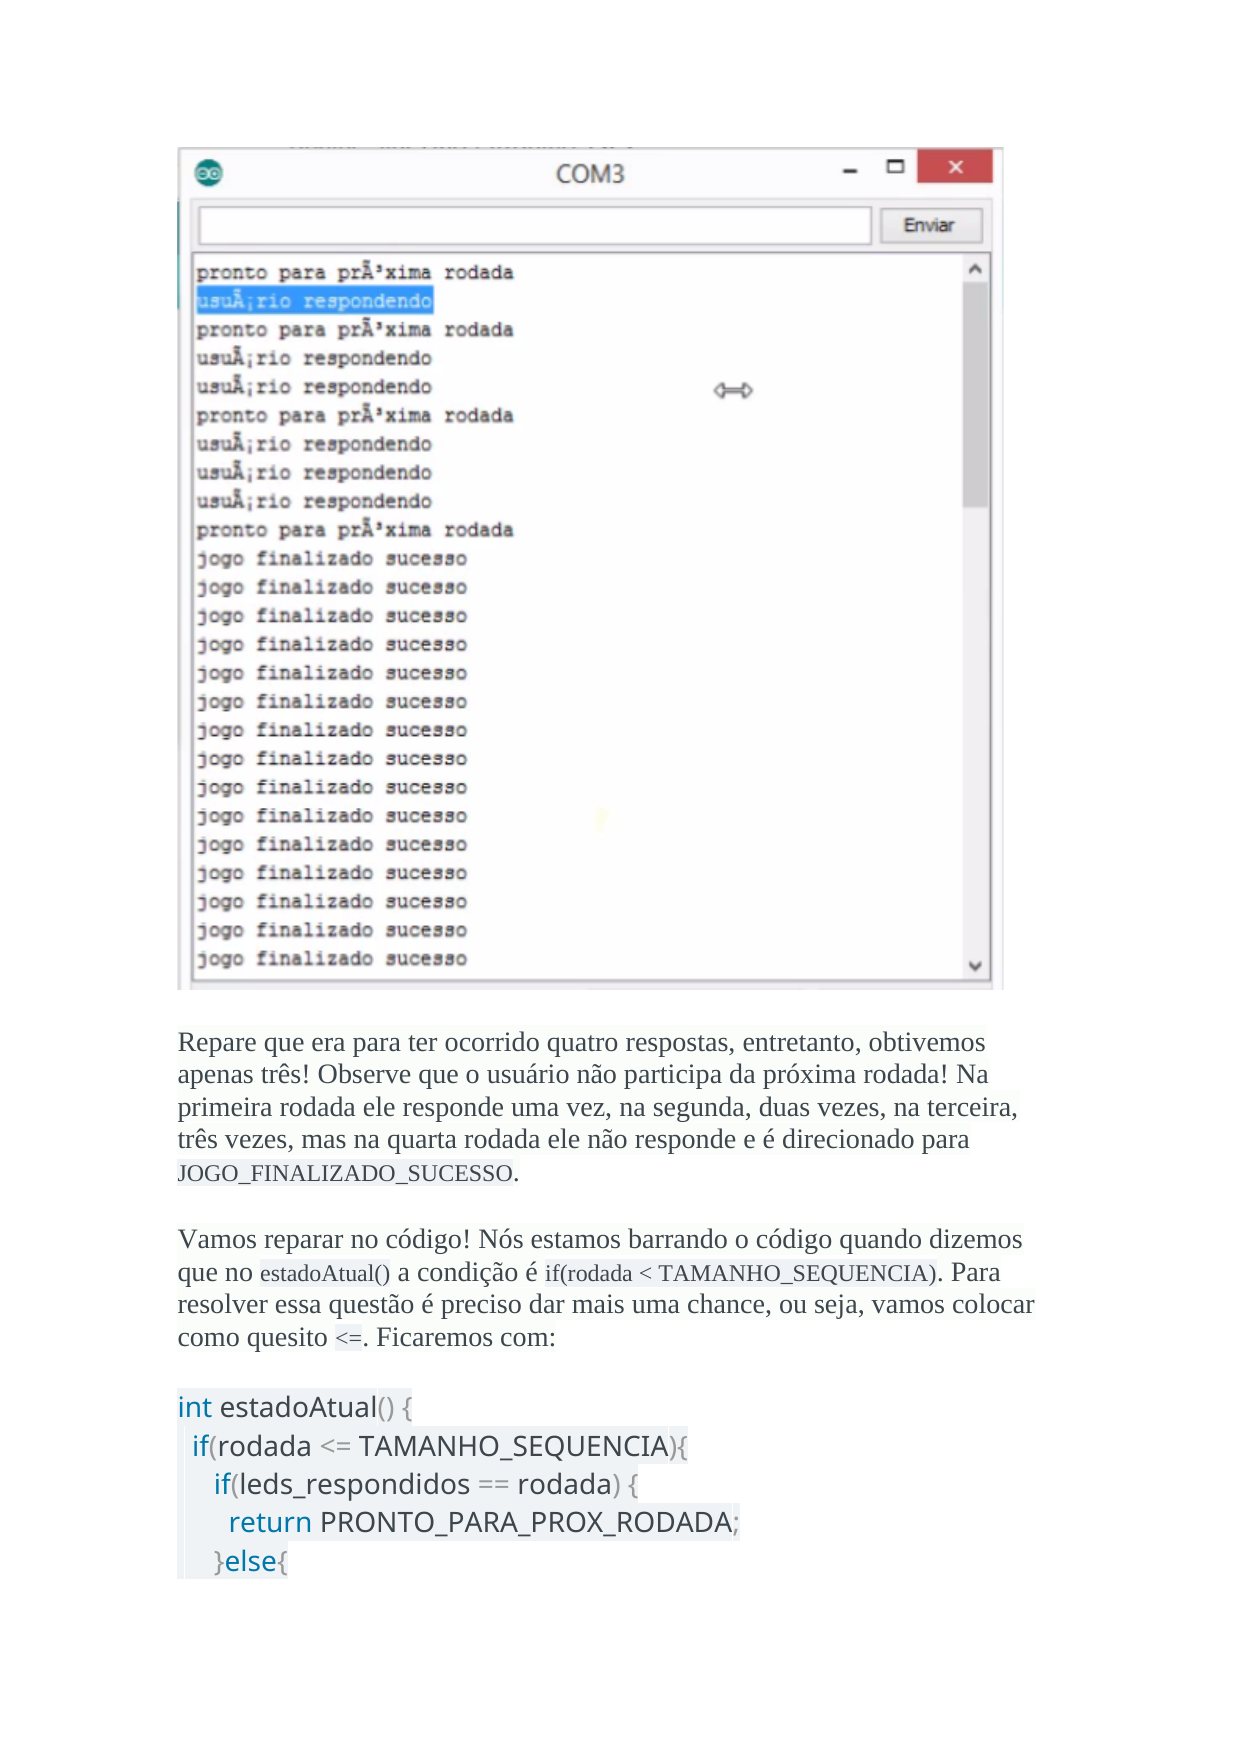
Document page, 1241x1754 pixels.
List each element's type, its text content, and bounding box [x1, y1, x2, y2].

text Vamos reparar no código! Nós estamos barrando o código quando dizemos que no estadoAtual() a condição é if(rodada < TAMANHO_SEQUENCIA). Para resolver essa questão é preciso dar mais uma chance, ou seja, vamos colocar como quesito <=. Ficaremos com: [177, 1223, 1063, 1352]
picture [177, 147, 1004, 990]
text Repare que era para ter ocorrido quatro respostas, entretanto, obtivemos apenas três! Observe que o usuário não participa da próxima rodada! Na primeira rodada ele responde uma vez, na segunda, duas vezes, na terceira, três vezes, mas na quarta rodada ele não responde e é direcionado para JOGO_FINALIZADO_SUCESSO. [177, 1025, 1063, 1187]
